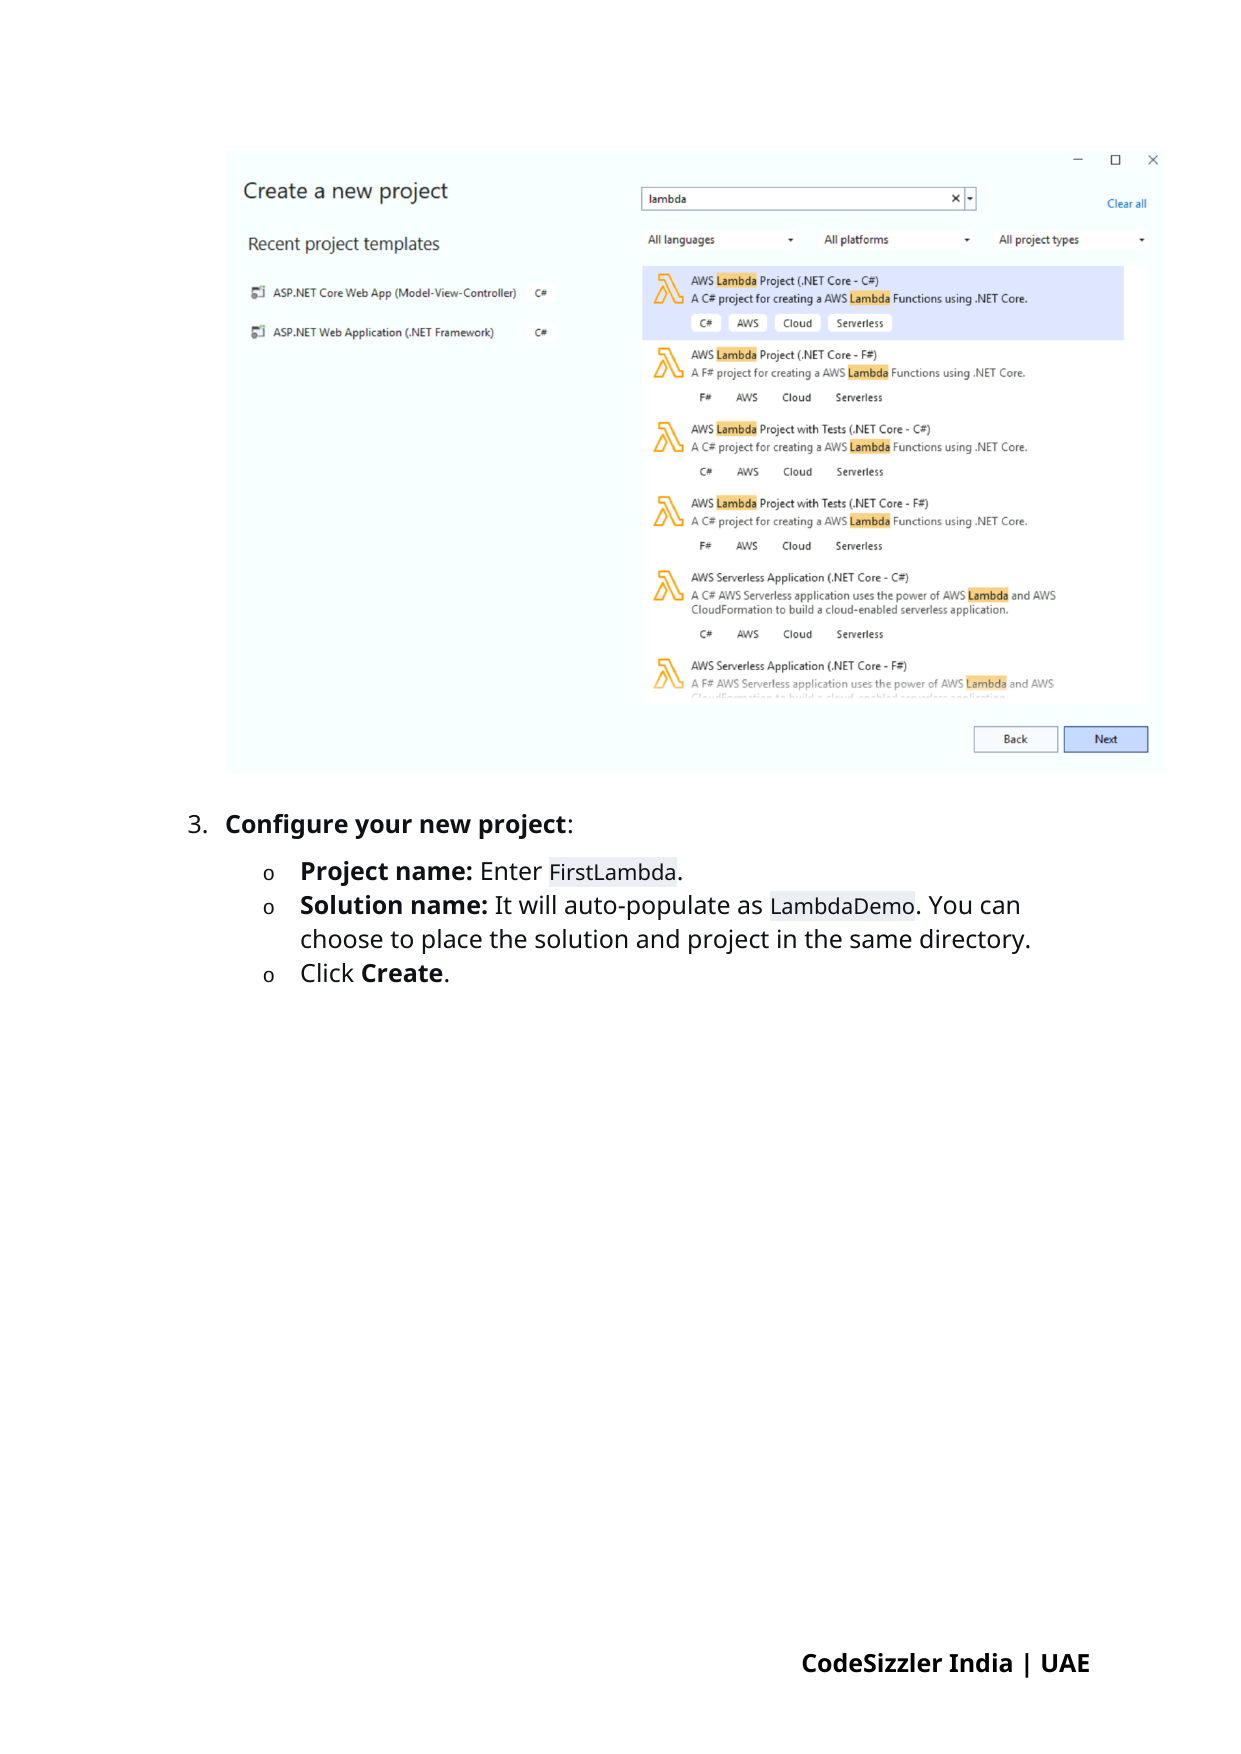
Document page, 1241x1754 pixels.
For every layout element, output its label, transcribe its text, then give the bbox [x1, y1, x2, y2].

list Configure your new project: [187, 807, 1090, 841]
list Solution name: It will auto-populate as LambdaDemo. You can choose to place the solution and project in the same directory. [262, 888, 1090, 956]
list Project name: Enter FirstLambda. [262, 854, 1090, 888]
picture [225, 150, 1166, 773]
list Click Create. [262, 956, 1090, 990]
